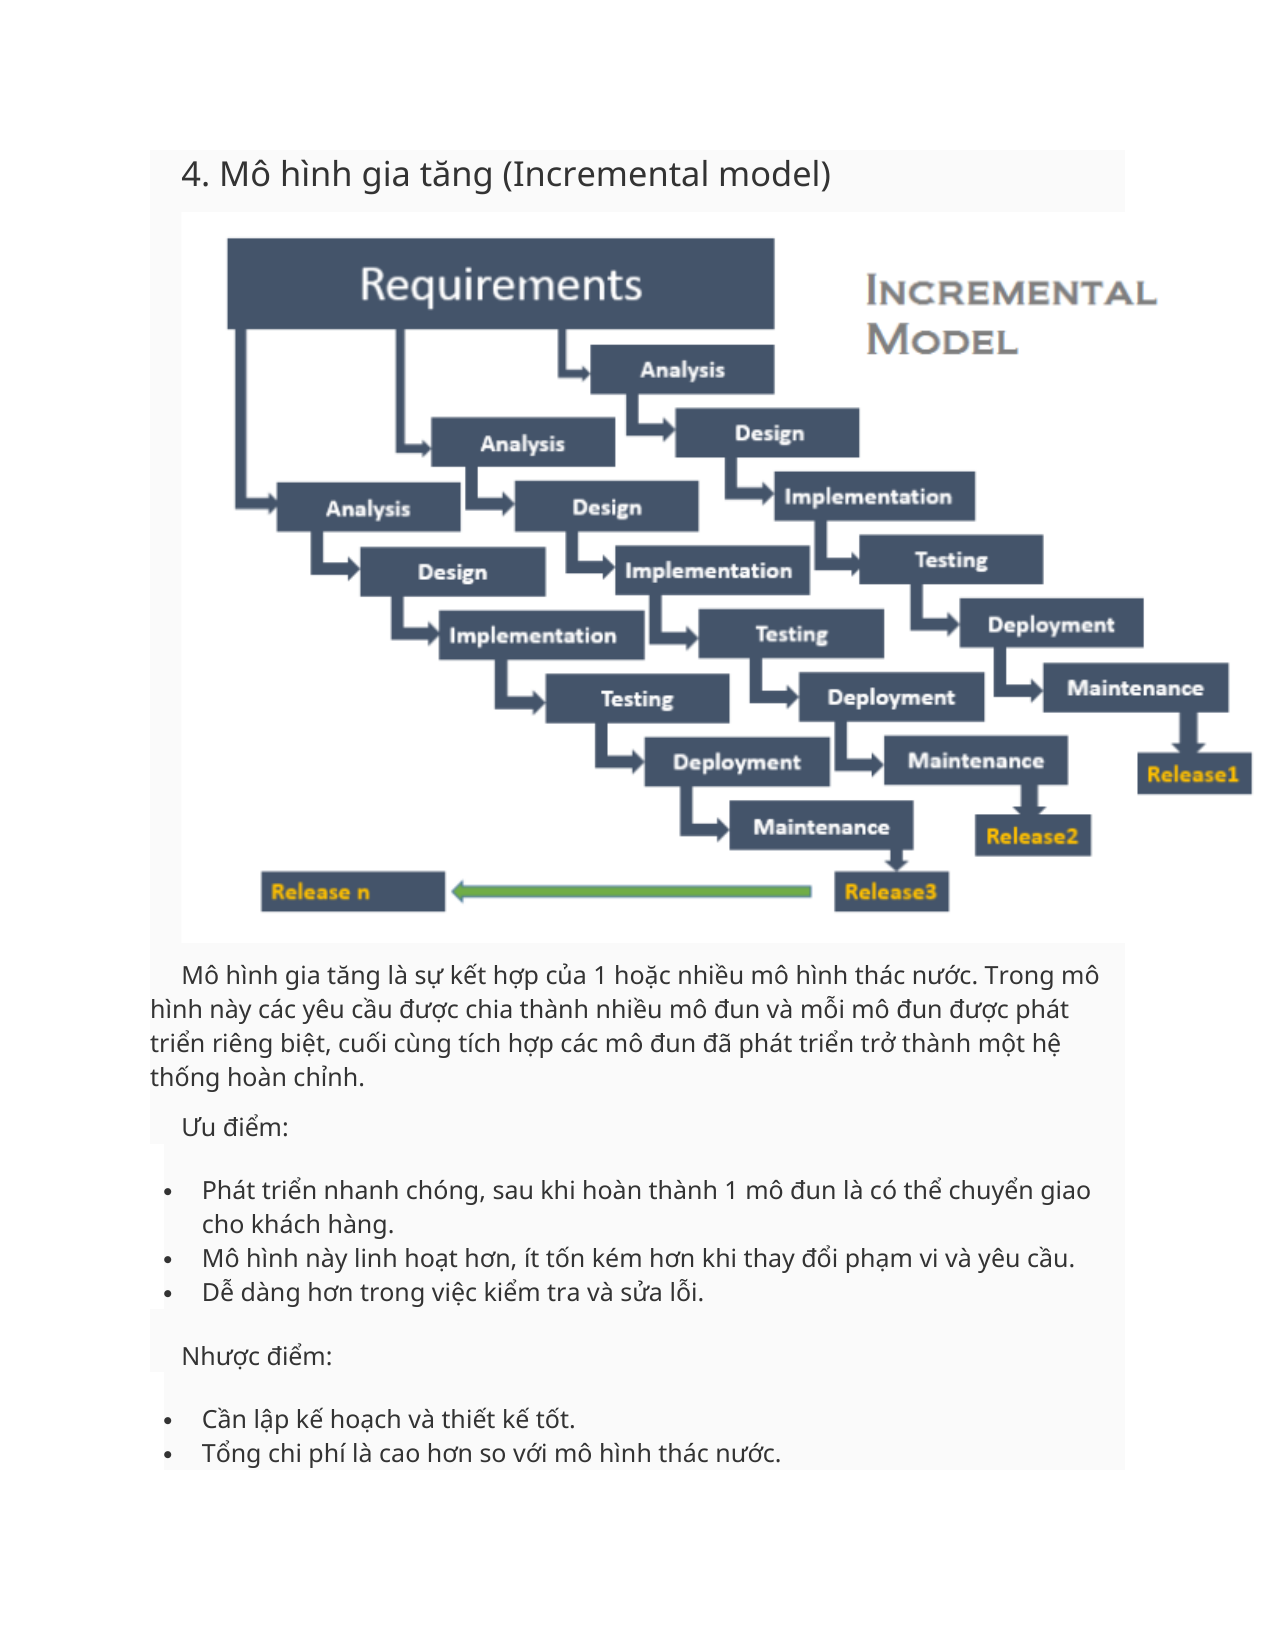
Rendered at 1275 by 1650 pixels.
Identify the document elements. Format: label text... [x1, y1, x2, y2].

text 4. Mô hình gia tăng (Incremental model) [150, 150, 1125, 197]
text Nhược điểm: [150, 1338, 1125, 1372]
list Phát triển nhanh chóng, sau khi hoàn thành 1 mô đun là có thể chuyển giao cho khách hàng. [164, 1173, 1125, 1241]
list Dễ dàng hơn trong việc kiểm tra và sửa lỗi. [164, 1275, 1125, 1309]
text Mô hình gia tăng là sự kết hợp của 1 hoặc nhiều mô hình thác nước. Trong mô hình này các yêu cầu được chia thành nhiều mô đun và mỗi mô đun được phát triển riêng biệt, cuối cùng tích hợp các mô đun đã phát triển trở thành một hệ thống hoàn chỉnh. [150, 958, 1125, 1094]
text Ưu điểm: [150, 1110, 1125, 1144]
list Cần lập kế hoạch và thiết kế tốt. [164, 1402, 1125, 1436]
list Tổng chi phí là cao hơn so với mô hình thác nước. [164, 1436, 1125, 1470]
picture [181, 212, 1275, 943]
list Mô hình này linh hoạt hơn, ít tốn kém hơn khi thay đổi phạm vi và yêu cầu. [164, 1241, 1125, 1275]
